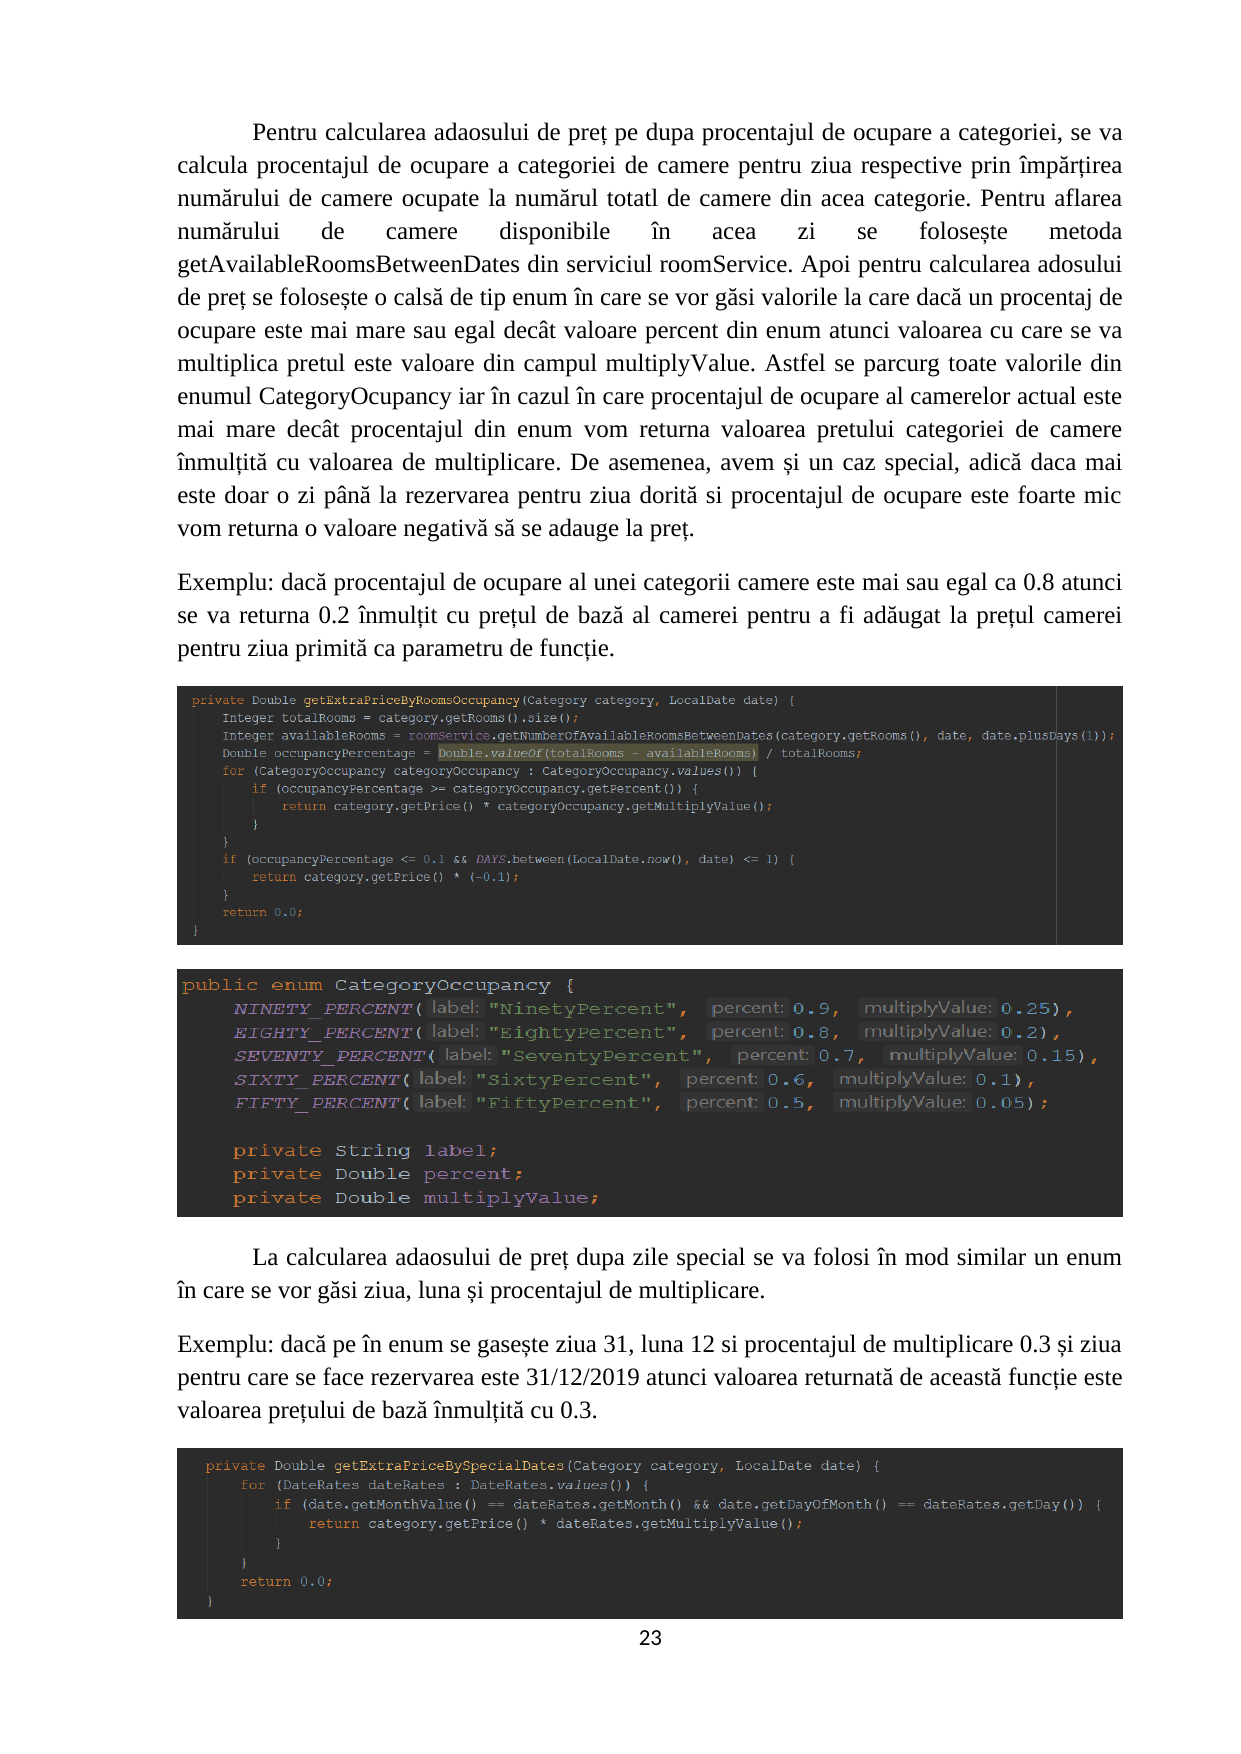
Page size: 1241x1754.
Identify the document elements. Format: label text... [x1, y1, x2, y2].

picture [177, 969, 1123, 1217]
text Exemplu: dacă pe în enum se gasește ziua 31, luna 12 si procentajul de multiplicare 0.3 și ziua pentru care se face rezervarea este 31/12/2019 atunci valoarea returnată de această funcție este valoarea prețului de bază înmulțită cu 0.3. [177, 1329, 1123, 1423]
text Pentru calcularea adaosului de preț pe dupa procentajul de ocupare a categoriei, se va calcula procentajul de ocupare a categoriei de camere pentru ziua respective prin împărțirea numărului de camere ocupate la numărul totatl de camere din acea categorie. Pentru aflarea numărului de camere disponibile în acea zi se folosește metoda getAvailableRoomsBetweenDates din serviciul roomService. Apoi pentru calcularea adosului de preț se folosește o calsă de tip enum în care se vor găsi valorile la care dacă un procentaj de ocupare este mai mare sau egal decât valoare percent din enum atunci valoarea cu care se va multiplica pretul este valoare din campul multiplyValue. Astfel se parcurg toate valorile din enumul CategoryOcupancy iar în cazul în care procentajul de ocupare al camerelor actual este mai mare decât procentajul din enum vom returna valoarea pretului categoriei de camere înmulțită cu valoarea de multiplicare. De asemenea, avem și un caz special, adică daca mai este doar o zi până la rezervarea pentru ziua dorită si procentajul de ocupare este foarte mic vom returna o valoare negativă să se adauge la preț. [177, 117, 1123, 542]
picture [177, 1448, 1123, 1619]
text Exemplu: dacă procentajul de ocupare al unei categorii camere este mai sau egal ca 0.8 atunci se va returna 0.2 înmulțit cu prețul de bază al camerei pentru a fi adăugat la prețul camerei pentru ziua primită ca parametru de funcție. [177, 567, 1123, 662]
text La calcularea adaosului de preț dupa zile special se va folosi în mod similar un enum în care se vor găsi ziua, luna și procentajul de multiplicare. [177, 1242, 1123, 1304]
picture [177, 686, 1123, 945]
